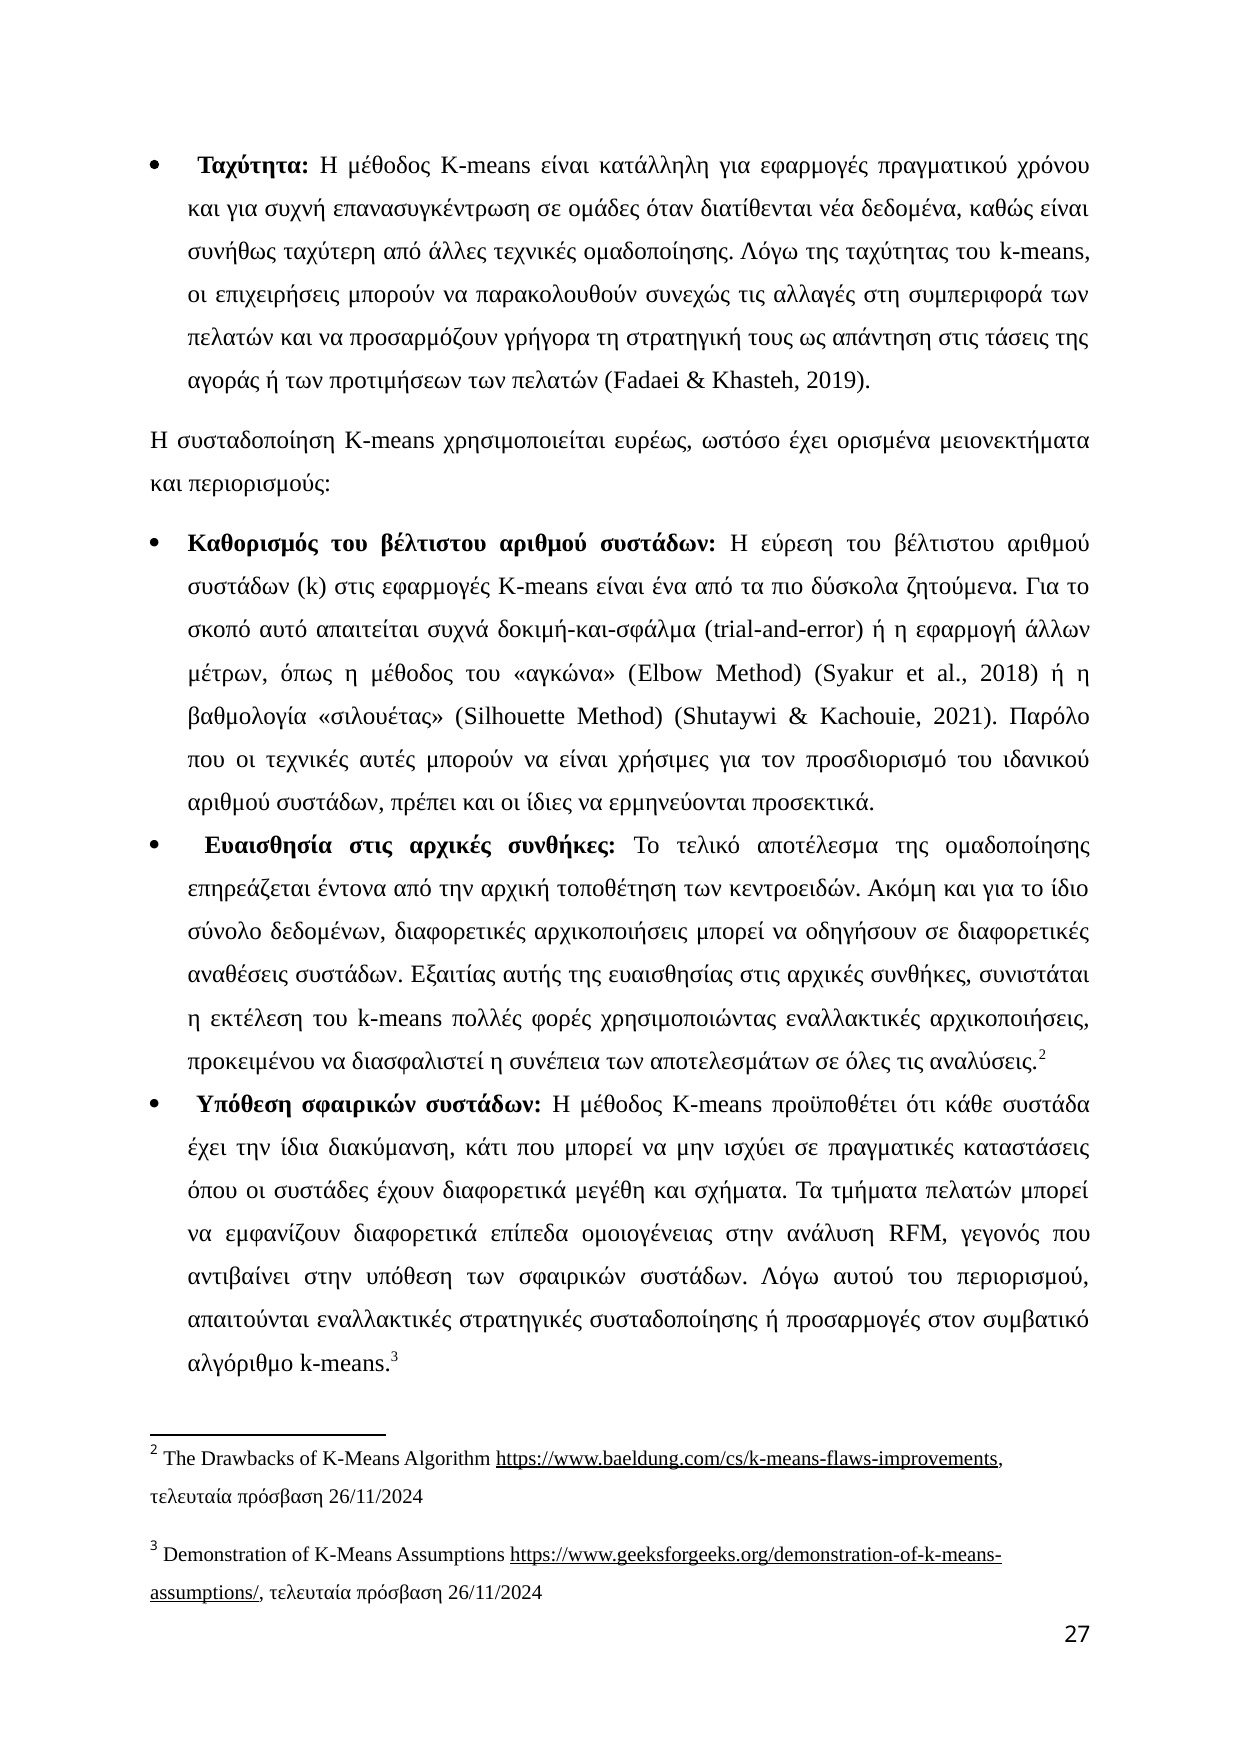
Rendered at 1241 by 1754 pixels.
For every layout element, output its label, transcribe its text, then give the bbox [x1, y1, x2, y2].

list Καθορισμός του βέλτιστου αριθμού συστάδων: Η εύρεση του βέλτιστου αριθμού συστάδων (k) στις εφαρμογές K-means είναι ένα από τα πιο δύσκολα ζητούμενα. Για το σκοπό αυτό απαιτείται συχνά δοκιμή-και-σφάλμα (trial-and-error) ή η εφαρμογή άλλων μέτρων, όπως η μέθοδος του «αγκώνα» (Elbow Method) (Syakur et al., 2018) ή η βαθμολογία «σιλουέτας» (Silhouette Method) (Shutaywi & Kachouie, 2021). Παρόλο που οι τεχνικές αυτές μπορούν να είναι χρήσιμες για τον προσδιορισμό του ιδανικού αριθμού συστάδων, πρέπει και οι ίδιες να ερμηνεύονται προσεκτικά. [150, 528, 1090, 816]
list Υπόθεση σφαιρικών συστάδων: Η μέθοδος K-means προϋποθέτει ότι κάθε συστάδα έχει την ίδια διακύμανση, κάτι που μπορεί να μην ισχύει σε πραγματικές καταστάσεις όπου οι συστάδες έχουν διαφορετικά μεγέθη και σχήματα. Τα τμήματα πελατών μπορεί να εμφανίζουν διαφορετικά επίπεδα ομοιογένειας στην ανάλυση RFM, γεγονός που αντιβαίνει στην υπόθεση των σφαιρικών συστάδων. Λόγω αυτού του περιορισμού, απαιτούνται εναλλακτικές στρατηγικές συσταδοποίησης ή προσαρμογές στον συμβατικό αλγόριθμο k-means. [150, 1089, 1090, 1376]
list Ευαισθησία στις αρχικές συνθήκες: Το τελικό αποτέλεσμα της ομαδοποίησης επηρεάζεται έντονα από την αρχική τοποθέτηση των κεντροειδών. Ακόμη και για το ίδιο σύνολο δεδομένων, διαφορετικές αρχικοποιήσεις μπορεί να οδηγήσουν σε διαφορετικές αναθέσεις συστάδων. Εξαιτίας αυτής της ευαισθησίας στις αρχικές συνθήκες, συνιστάται η εκτέλεση του k-means πολλές φορές χρησιμοποιώντας εναλλακτικές αρχικοποιήσεις, προκειμένου να διασφαλιστεί η συνέπεια των αποτελεσμάτων σε όλες τις αναλύσεις. [150, 830, 1090, 1074]
text Η συσταδοποίηση K-means χρησιμοποιείται ευρέως, ωστόσο έχει ορισμένα μειονεκτήματα και περιορισμούς: [150, 425, 1090, 497]
list Ταχύτητα: Η μέθοδος K-means είναι κατάλληλη για εφαρμογές πραγματικού χρόνου και για συχνή επανασυγκέντρωση σε ομάδες όταν διατίθενται νέα δεδομένα, καθώς είναι συνήθως ταχύτερη από άλλες τεχνικές ομαδοποίησης. Λόγω της ταχύτητας του k-means, οι επιχειρήσεις μπορούν να παρακολουθούν συνεχώς τις αλλαγές στη συμπεριφορά των πελατών και να προσαρμόζουν γρήγορα τη στρατηγική τους ως απάντηση στις τάσεις της αγοράς ή των προτιμήσεων των πελατών (Fadaei & Khasteh, 2019). [150, 150, 1090, 394]
